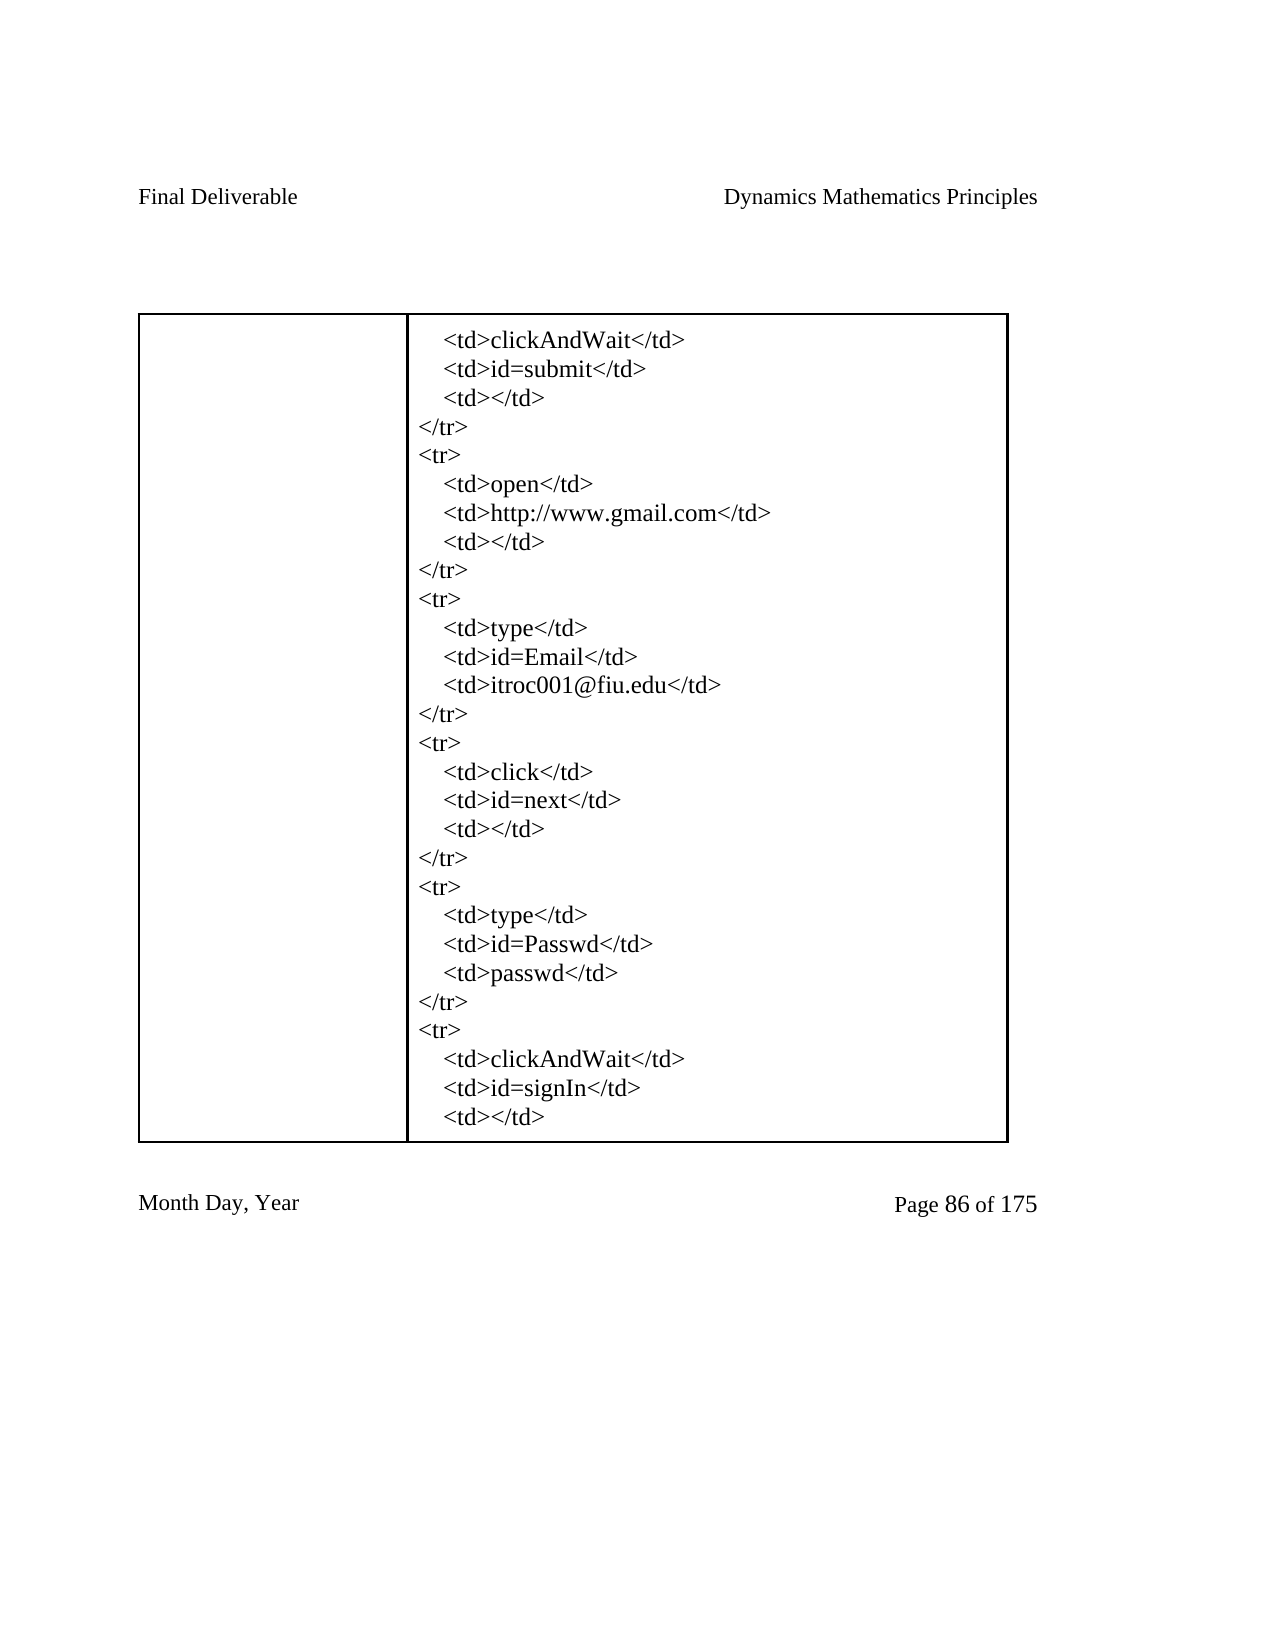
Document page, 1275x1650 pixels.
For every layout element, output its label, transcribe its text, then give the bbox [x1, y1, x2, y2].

table_cell <?xml version="1.0" encoding="UTF-8"?> <!DOCTYPE html PUBLIC "-//W3C//DTD XHTML 1.0 Strict//EN" "http://www.w3.org/TR/xhtml1/DTD/xhtml1-strict.dtd"> <html xmlns="http://www.w3.org/1999/xhtml" xml:lang="en" lang="en"> <head profile="http://selenium-ide.openqa.org/profiles/test-case"> <meta http-equiv="Content-Type" content="text/html; charset=UTF-8" /> <link rel="selenium.base" href="http://localhost/DynaMathVersion1.3/login.php" /> <title>SuggestionsTestCase</title> </head> <body> <table cellpadding="1" cellspacing="1" border="1"> <thead> <tr><td rowspan="1" colspan="3">SuggestionsTestCase</td></tr> </thead><tbody> <tr> <td>open</td> <td>/DynaMathVersion1.3/index.php</td> <td></td> </tr> <tr> <td>click</td> <td>link=Dropdown</td> <td></td> </tr> <tr> <td>clickAndWait</td> <td>link=Suggestions</td> <td></td> </tr> <tr> <td>type</td> <td>id=inputfn3</td> <td>ingrid</td> </tr> <tr> <td>type</td> <td>id=inputln4</td> <td>troche</td> </tr> <tr> <td>type</td> <td>id=inputemail4</td> <td>itroc001@fiu.edu</td> </tr> <tr> <td>type</td> <td>id=area</td> <td>hshd</td> </tr> <tr> <td>clickAndWait</td> <td>id=submit</td> <td></td> </tr> <tr> <td>open</td> <td>http://www.gmail.com</td> <td></td> </tr> <tr> <td>type</td> <td>id=Email</td> <td>itroc001@fiu.edu</td> </tr> <tr> <td>click</td> <td>id=next</td> <td></td> </tr> <tr> <td>type</td> <td>id=Passwd</td> <td>passwd</td> </tr> <tr> <td>clickAndWait</td> <td>id=signIn</td> <td></td> </tr> <tr> <td>click</td> <td>css=span[name=&quot;ingrid&quot;]</td> <td></td> </tr> <tr> <td>click</td> <td>id=:2j</td> <td></td> </tr> <tr> <td>click</td> <td>//div[@id=':5']/div/div/div/div/div/div[2]/div[3]</td> <td></td> </tr> <tr> <td>click</td> <td>css=span.gb_Ja.gbii</td> <td></td> </tr> <tr> <td>clickAndWait</td> <td>id=gb_71</td> <td></td> </tr> <tr> <td>type</td> <td>id=Passwd</td> <td>passwd</td> </tr> <tr> <td>type</td> <td>id=Passwd</td> <td>passwd</td> </tr> </tbody></table> </body> </html> [409, 315, 1006, 1141]
table_cell [140, 315, 406, 1141]
